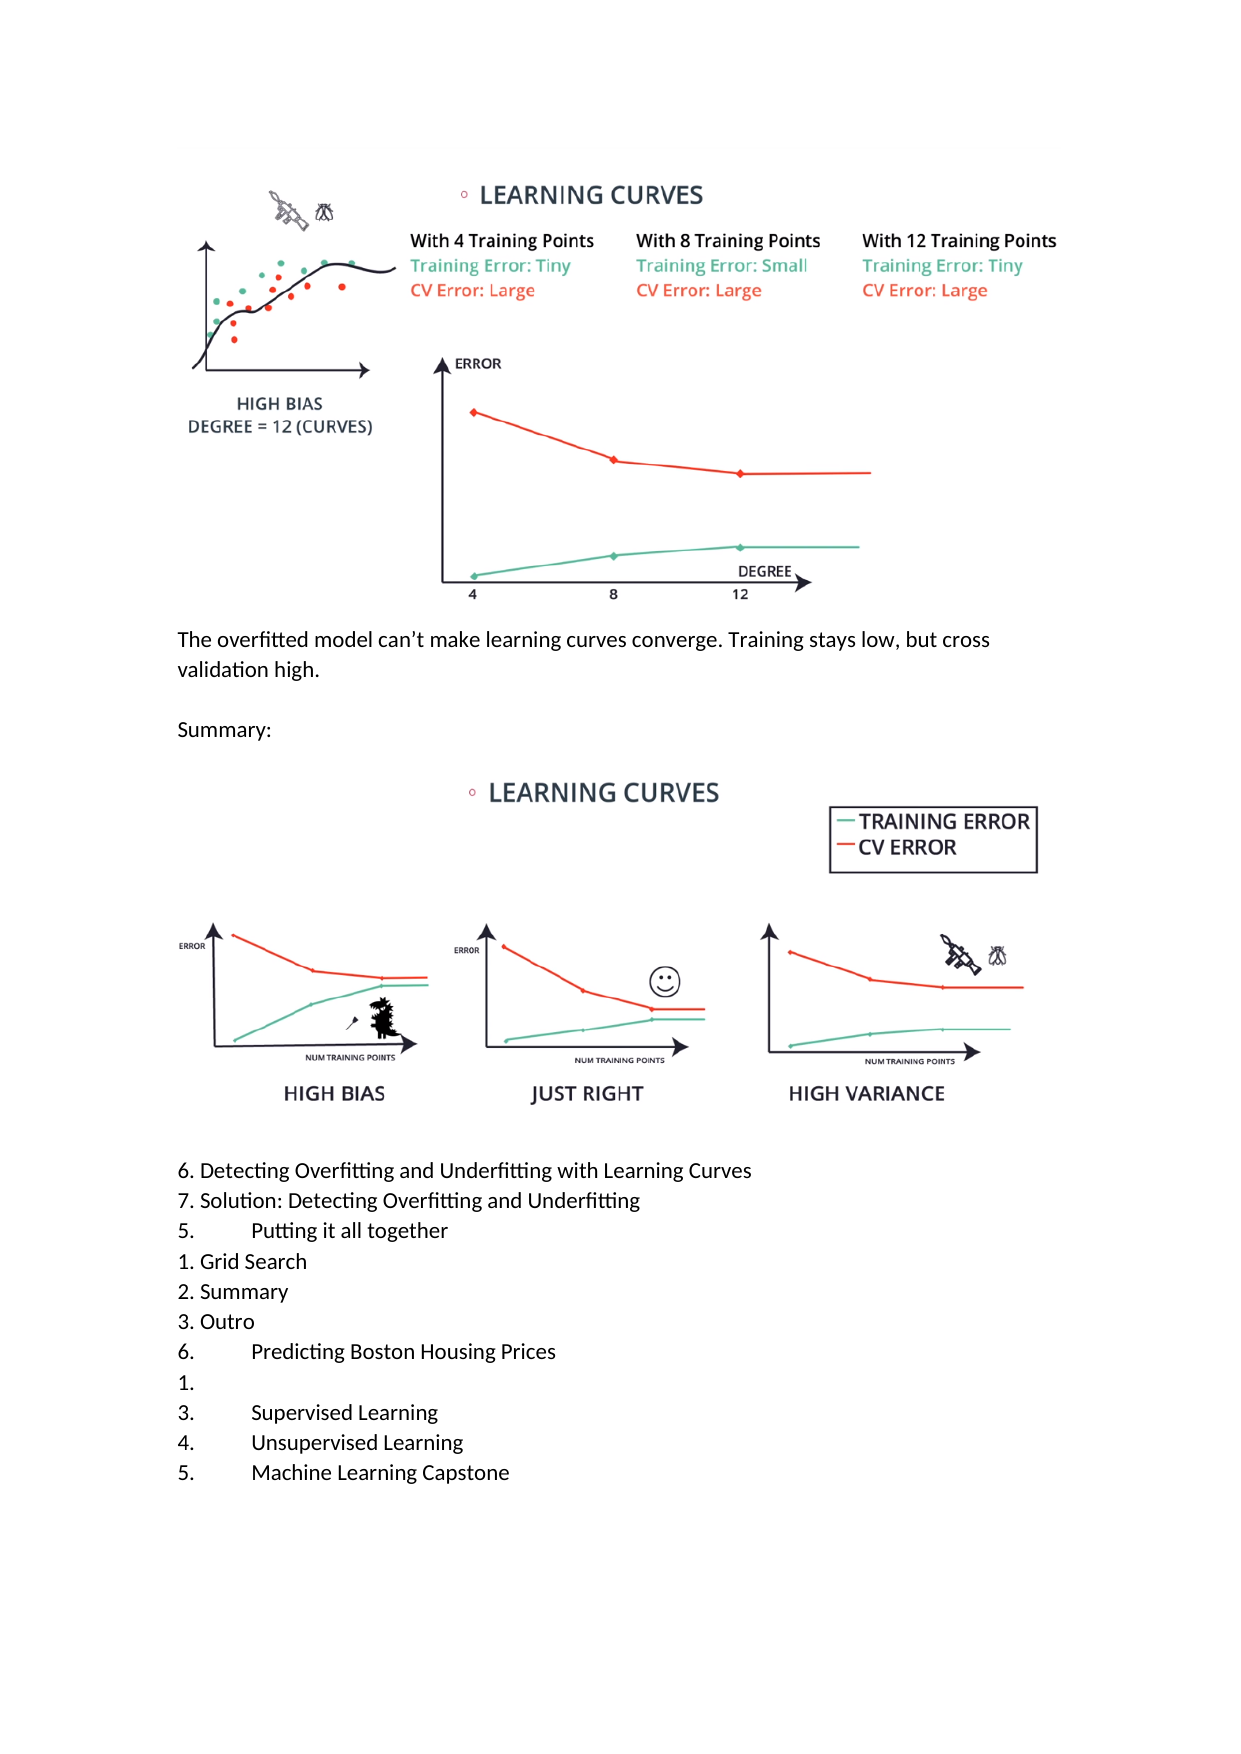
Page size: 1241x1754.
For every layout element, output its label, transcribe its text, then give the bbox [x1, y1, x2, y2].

list Predicting Boston Housing Prices [177, 1337, 1063, 1365]
list Grid Search [177, 1247, 1063, 1275]
list Solution: Detecting Overfitting and Underfitting [177, 1186, 1063, 1214]
list Detecting Overfitting and Underfitting with Learning Curves [177, 1156, 1063, 1184]
picture [177, 147, 1062, 623]
list Supervised Learning [177, 1398, 1063, 1426]
picture [177, 745, 1062, 1124]
list Summary [177, 1277, 1063, 1305]
list Machine Learning Capstone [177, 1458, 1063, 1486]
list Unsupervised Learning [177, 1428, 1063, 1456]
list Putting it all together [177, 1217, 1063, 1244]
list Outro [177, 1307, 1063, 1335]
list The overfitted model can’t make learning curves converge. Training stays low, but cross validation high. [177, 625, 1063, 683]
